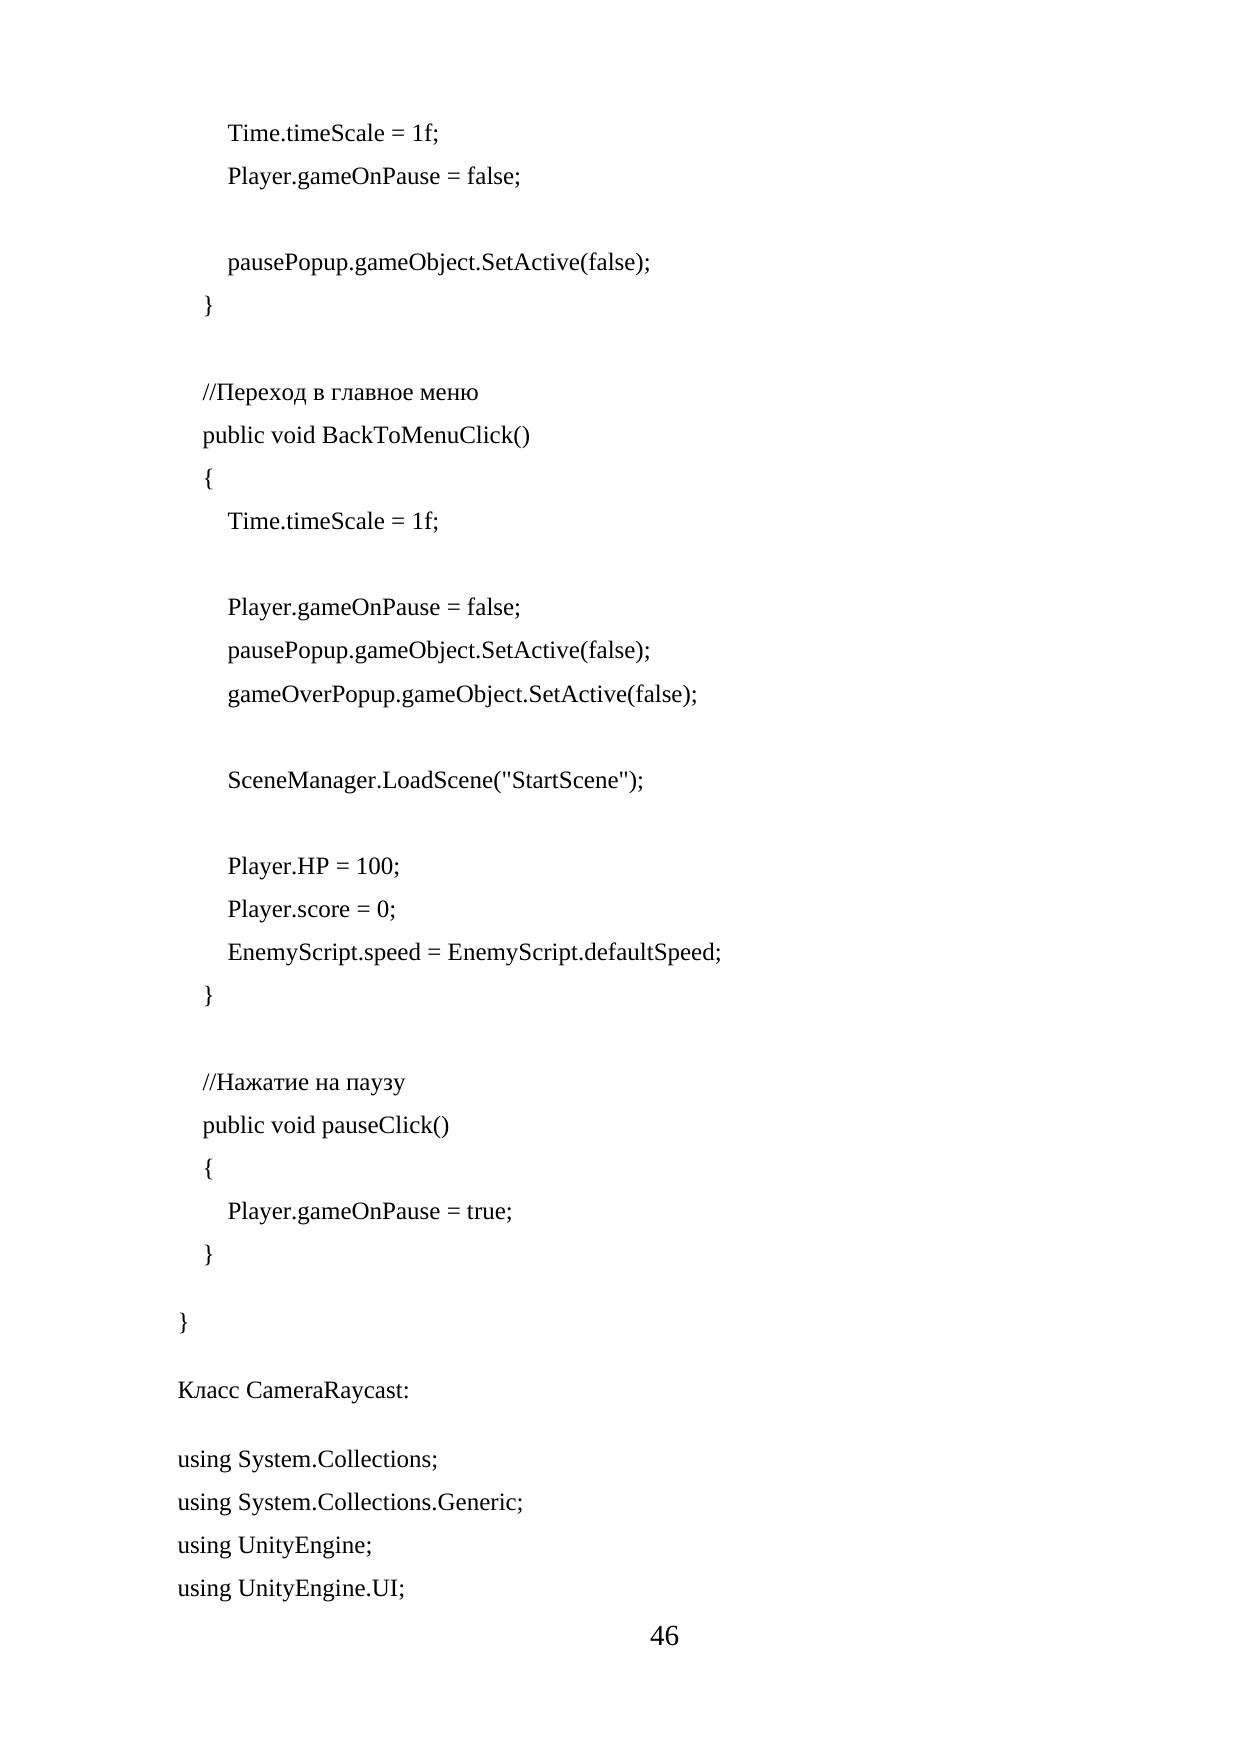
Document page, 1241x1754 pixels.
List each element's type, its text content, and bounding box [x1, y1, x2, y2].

list } [177, 981, 1152, 1009]
list Time.timeScale = 1f; [177, 506, 1152, 535]
list gameOverPopup.gameObject.SetActive(false); [177, 679, 1152, 707]
list using System.Collections.Generic; [177, 1487, 1152, 1516]
list //Нажатие на паузу [177, 1067, 1152, 1096]
list using UnityEngine; [177, 1530, 1152, 1559]
list Player.score = 0; [177, 894, 1152, 923]
list pausePopup.gameObject.SetActive(false); [177, 247, 1152, 276]
list Player.gameOnPause = true; [177, 1196, 1152, 1225]
list //Переход в главное меню [177, 377, 1152, 406]
list } [177, 291, 1152, 319]
list { [177, 463, 1152, 492]
list } [177, 1307, 1152, 1336]
list Player.HP = 100; [177, 851, 1152, 880]
list Time.timeScale = 1f; [177, 118, 1152, 147]
list using UnityEngine.UI; [177, 1573, 1152, 1602]
list public void BackToMenuClick() [177, 420, 1152, 449]
list SceneManager.LoadScene("StartScene"); [177, 765, 1152, 794]
list public void pauseClick() [177, 1110, 1152, 1139]
list } [177, 1239, 1152, 1268]
list pausePopup.gameObject.SetActive(false); [177, 636, 1152, 664]
list Player.gameOnPause = false; [177, 592, 1152, 621]
list { [177, 1153, 1152, 1182]
list Player.gameOnPause = false; [177, 161, 1152, 190]
list EnemyScript.speed = EnemyScript.defaultSpeed; [177, 937, 1152, 966]
list Класс CameraRaycast: [177, 1376, 1152, 1404]
list using System.Collections; [177, 1444, 1152, 1472]
